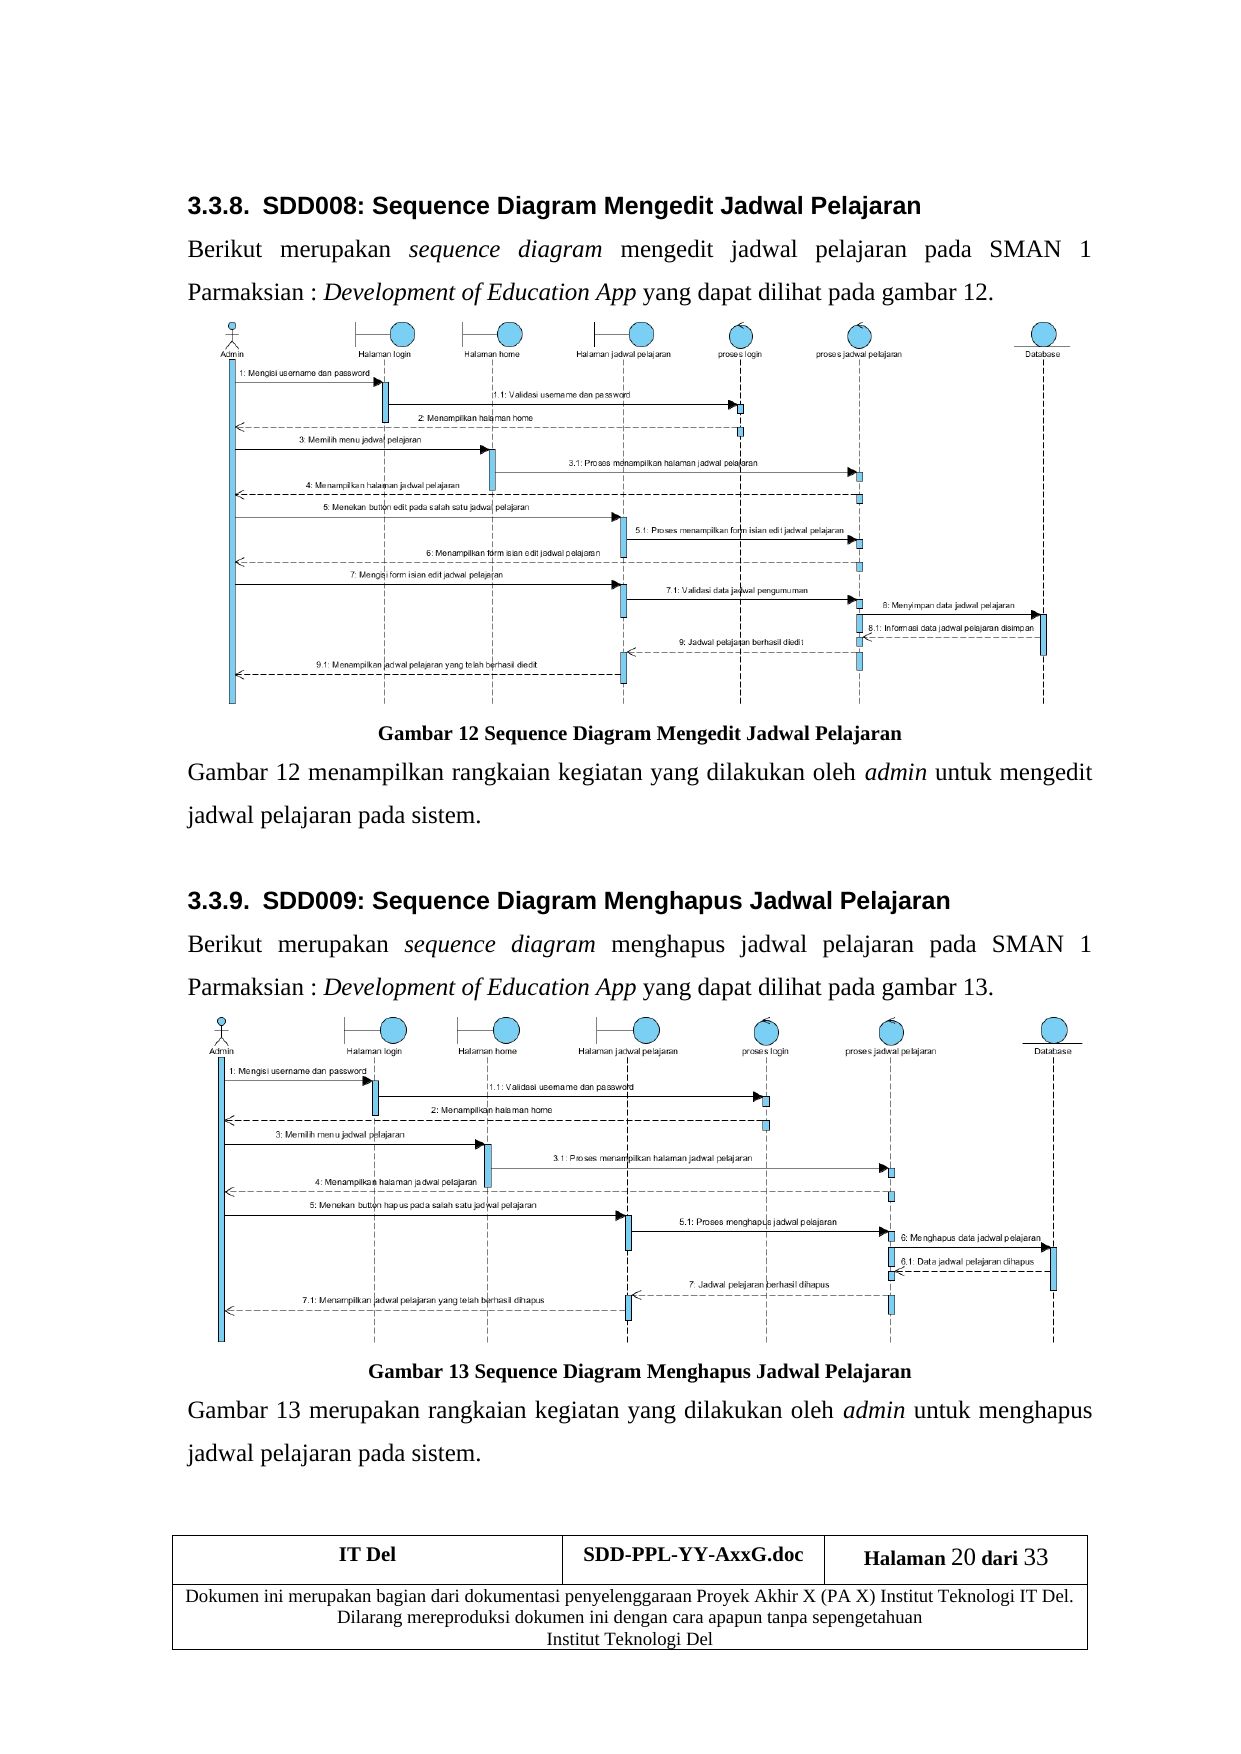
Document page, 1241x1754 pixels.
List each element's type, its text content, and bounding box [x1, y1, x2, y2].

text Berikut merupakan sequence diagram menghapus jadwal pelajaran pada SMAN 1 Parmaksian : Development of Education App yang dapat dilihat pada gambar 13. [187, 929, 1092, 1001]
picture [197, 1015, 1083, 1345]
list SDD009: Sequence Diagram Menghapus Jadwal Pelajaran [187, 886, 1092, 915]
text Gambar 12 menampilkan rangkaian kegiatan yang dilakukan oleh admin untuk mengedit jadwal pelajaran pada sistem. [187, 757, 1092, 829]
text Berikut merupakan sequence diagram mengedit jadwal pelajaran pada SMAN 1 Parmaksian : Development of Education App yang dapat dilihat pada gambar 12. [187, 234, 1092, 306]
text Gambar 13 merupakan rangkaian kegiatan yang dilakukan oleh admin untuk menghapus jadwal pelajaran pada sistem. [187, 1395, 1092, 1467]
text Gambar 12 Sequence Diagram Mengedit Jadwal Pelajaran [187, 721, 1092, 745]
text Gambar 13 Sequence Diagram Menghapus Jadwal Pelajaran [187, 1359, 1092, 1383]
list SDD008: Sequence Diagram Mengedit Jadwal Pelajaran [187, 191, 1092, 219]
picture [209, 320, 1071, 707]
